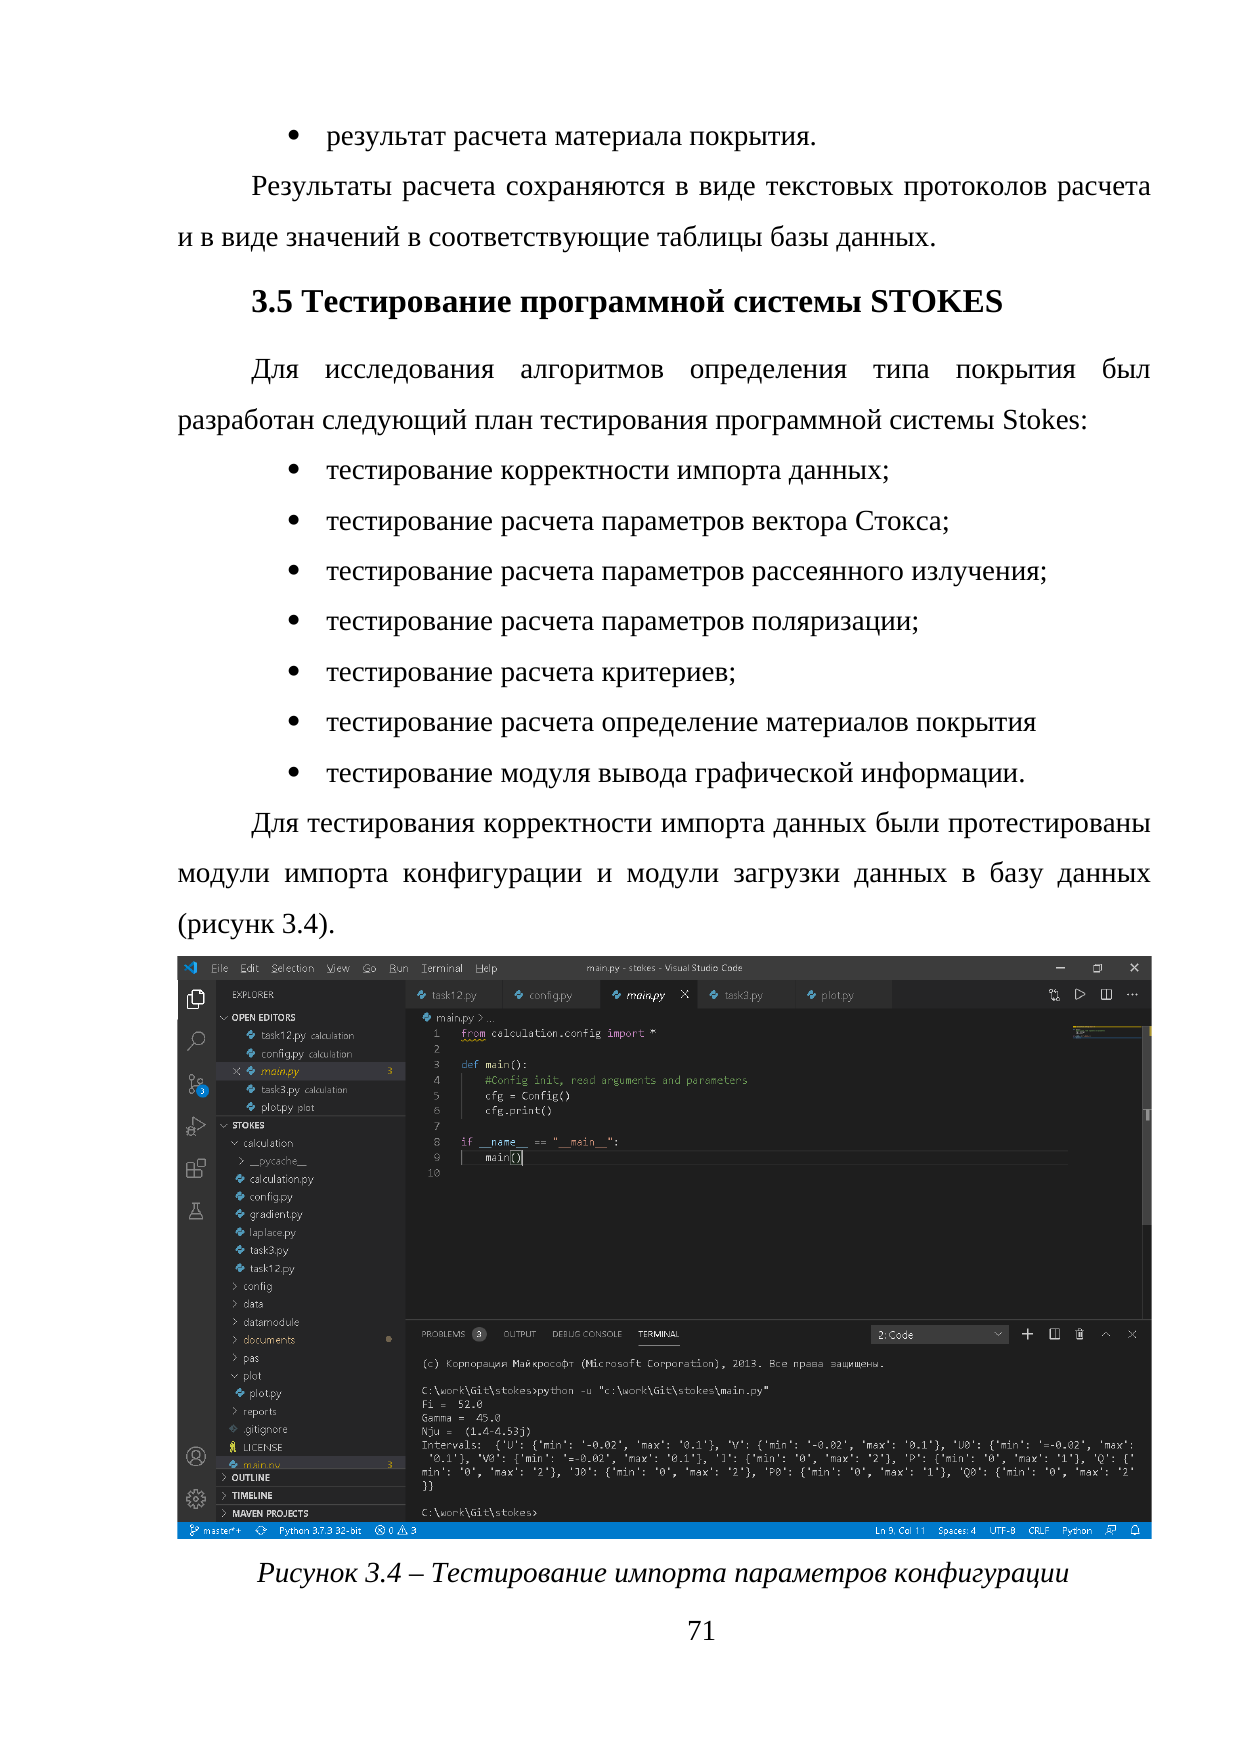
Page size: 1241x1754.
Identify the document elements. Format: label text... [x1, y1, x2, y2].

list тестирование модуля вывода графической информации. [288, 755, 1152, 788]
text Для тестирования корректности импорта данных были протестированы модули импорта конфигурации и модули загрузки данных в базу данных (рисунк 3.4). [177, 805, 1152, 939]
list результат расчета материала покрытия. [288, 118, 1152, 152]
subtitle 3.5 Тестирование программной системы STOKES [177, 282, 1152, 320]
list тестирование корректности импорта данных; [288, 452, 1152, 486]
list тестирование расчета параметров поляризации; [288, 603, 1152, 637]
list тестирование расчета критериев; [288, 654, 1152, 688]
text Для исследования алгоритмов определения типа покрытия был разработан следующий план тестирования программной системы Stokes: [177, 352, 1152, 436]
text Результаты расчета сохраняются в виде текстовых протоколов расчета и в виде значений в соответствующие таблицы базы данных. [177, 168, 1152, 252]
list тестирование расчета параметров вектора Стокса; [288, 503, 1152, 536]
list тестирование расчета параметров рассеянного излучения; [288, 553, 1152, 587]
text Рисунок 3.4 – Тестирование импорта параметров конфигурации [177, 1555, 1152, 1588]
picture [177, 956, 1152, 1539]
list тестирование расчета определение материалов покрытия [288, 704, 1152, 738]
